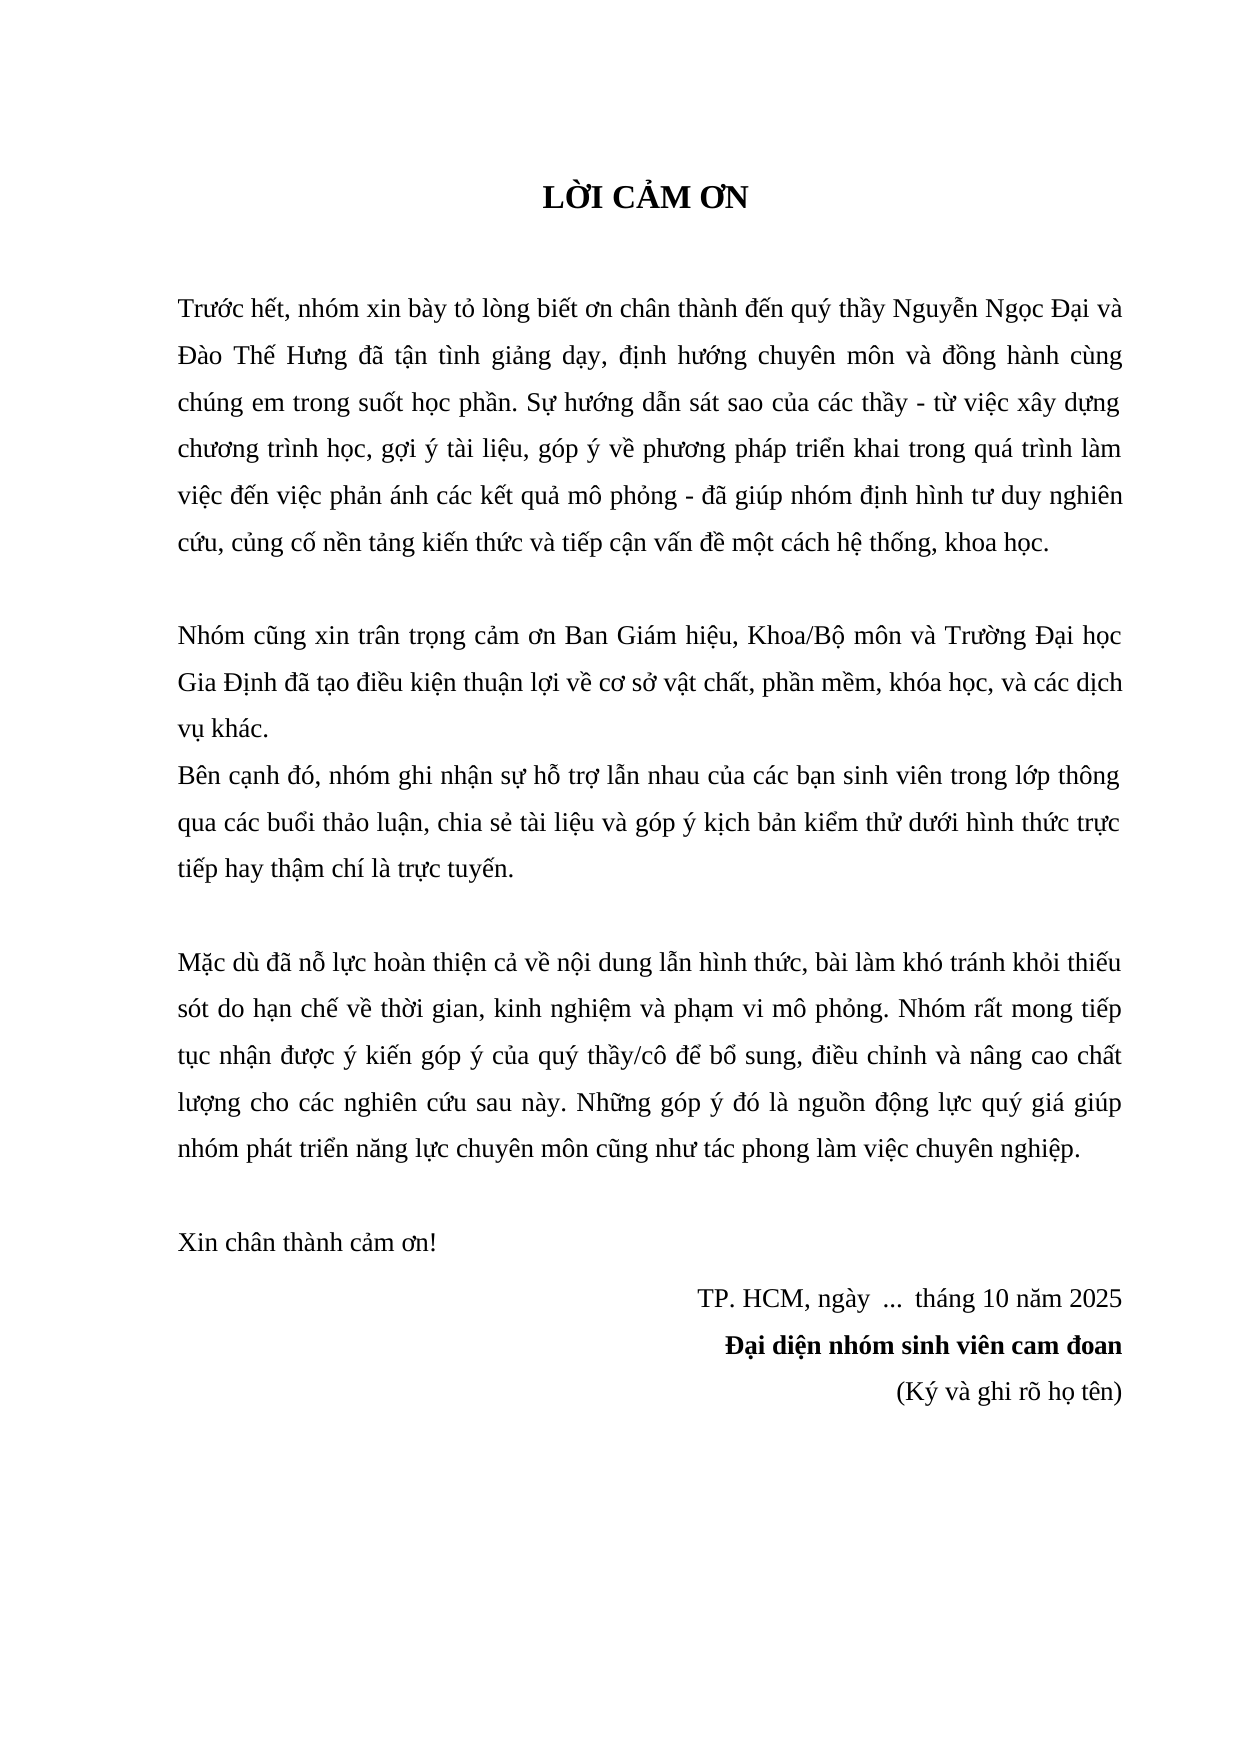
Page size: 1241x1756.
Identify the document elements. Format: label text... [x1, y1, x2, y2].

subtitle Đại diện nhóm sinh viên cam đoan [681, 1329, 1122, 1360]
text Xin chân thành cảm ơn! [177, 1226, 442, 1257]
text Trước hết, nhóm xin bày tỏ lòng biết ơn chân thành đến quý thầy Nguyễn Ngọc Đại và Đào Thế Hưng đã tận tình giảng dạy, định hướng chuyên môn và đồng hành cùng chúng em trong suốt học phần. Sự hướng dẫn sát sao của các thầy - từ việc xây dựng chương trình học, gợi ý tài liệu, góp ý về phương pháp triển khai trong quá trình làm việc đến việc phản ánh các kết quả mô phỏng - đã giúp nhóm định hình tư duy nghiên cứu, củng cố nền tảng kiến thức và tiếp cận vấn đề một cách hệ thống, khoa học. [177, 292, 1123, 557]
text Mặc dù đã nỗ lực hoàn thiện cả về nội dung lẫn hình thức, bài làm khó tránh khỏi thiếu sót do hạn chế về thời gian, kinh nghiệm và phạm vi mô phỏng. Nhóm rất mong tiếp tục nhận được ý kiến góp ý của quý thầy/cô để bổ sung, điều chỉnh và nâng cao chất lượng cho các nghiên cứu sau này. Những góp ý đó là nguồn động lực quý giá giúp nhóm phát triển năng lực chuyên môn cũng như tác phong làm việc chuyên nghiệp. [177, 946, 1123, 1164]
text LỜI CẢM ƠN [162, 177, 1129, 215]
text Nhóm cũng xin trân trọng cảm ơn Ban Giám hiệu, Khoa/Bộ môn và Trường Đại học Gia Định đã tạo điều kiện thuận lợi về cơ sở vật chất, phần mềm, khóa học, và các dịch vụ khác. [177, 619, 1123, 744]
text Bên cạnh đó, nhóm ghi nhận sự hỗ trợ lẫn nhau của các bạn sinh viên trong lớp thông qua các buổi thảo luận, chia sẻ tài liệu và góp ý kịch bản kiểm thử dưới hình thức trực tiếp hay thậm chí là trực tuyến. [177, 759, 1123, 884]
text (Ký và ghi rõ họ tên) [681, 1375, 1122, 1407]
text TP. HCM, ngày ... tháng 10 năm 2025 [681, 1282, 1122, 1313]
